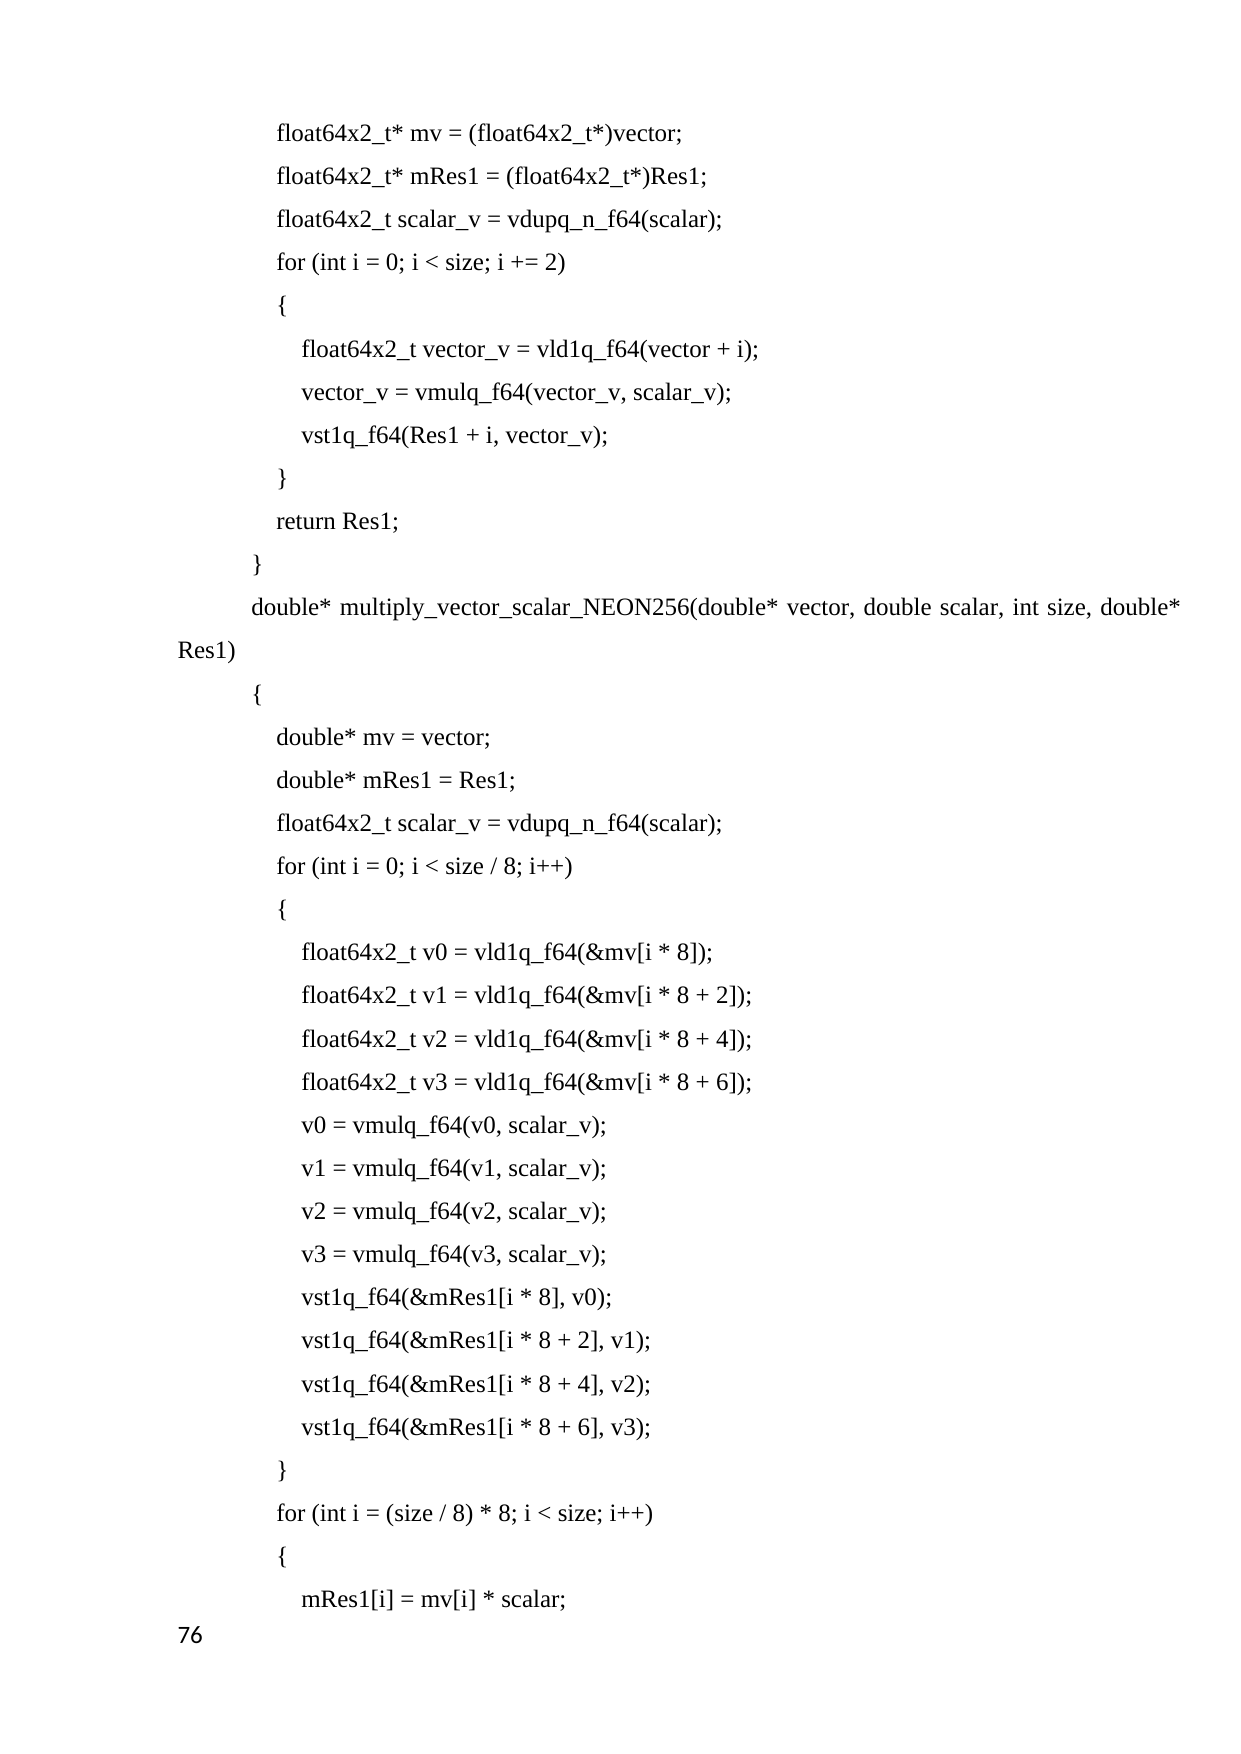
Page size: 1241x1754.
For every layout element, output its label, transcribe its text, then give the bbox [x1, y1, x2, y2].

text } [177, 1455, 1181, 1484]
text float64x2_t v3 = vld1q_f64(&mv[i * 8 + 6]); [177, 1067, 1181, 1096]
text vst1q_f64(&mRes1[i * 8], v0); [177, 1282, 1181, 1311]
text float64x2_t v0 = vld1q_f64(&mv[i * 8]); [177, 937, 1181, 966]
text float64x2_t v2 = vld1q_f64(&mv[i * 8 + 4]); [177, 1024, 1181, 1052]
text { [177, 894, 1181, 923]
text v1 = vmulq_f64(v1, scalar_v); [177, 1153, 1181, 1182]
text vst1q_f64(&mRes1[i * 8 + 2], v1); [177, 1326, 1181, 1354]
text mRes1[i] = mv[i] * scalar; [177, 1584, 1181, 1613]
text vst1q_f64(Res1 + i, vector_v); [177, 420, 1181, 449]
text vector_v = vmulq_f64(vector_v, scalar_v); [177, 377, 1181, 406]
text double* mRes1 = Res1; [177, 765, 1181, 794]
text v2 = vmulq_f64(v2, scalar_v); [177, 1196, 1181, 1225]
text { [177, 291, 1181, 319]
text v0 = vmulq_f64(v0, scalar_v); [177, 1110, 1181, 1139]
text float64x2_t scalar_v = vdupq_n_f64(scalar); [177, 808, 1181, 837]
text } [177, 549, 1181, 578]
text { [177, 679, 1181, 707]
text float64x2_t vector_v = vld1q_f64(vector + i); [177, 334, 1181, 362]
text for (int i = 0; i < size; i += 2) [177, 247, 1181, 276]
text vst1q_f64(&mRes1[i * 8 + 6], v3); [177, 1412, 1181, 1441]
text float64x2_t* mRes1 = (float64x2_t*)Res1; [177, 161, 1181, 190]
text double* multiply_vector_scalar_NEON256(double* vector, double scalar, int size, double* Res1) [177, 592, 1181, 664]
text for (int i = (size / 8) * 8; i < size; i++) [177, 1498, 1181, 1527]
text vst1q_f64(&mRes1[i * 8 + 4], v2); [177, 1369, 1181, 1397]
text float64x2_t scalar_v = vdupq_n_f64(scalar); [177, 204, 1181, 233]
text double* mv = vector; [177, 722, 1181, 751]
text return Res1; [177, 506, 1181, 535]
text float64x2_t* mv = (float64x2_t*)vector; [177, 118, 1181, 147]
text { [177, 1541, 1181, 1570]
text v3 = vmulq_f64(v3, scalar_v); [177, 1239, 1181, 1268]
text float64x2_t v1 = vld1q_f64(&mv[i * 8 + 2]); [177, 981, 1181, 1009]
text for (int i = 0; i < size / 8; i++) [177, 851, 1181, 880]
text } [177, 463, 1181, 492]
